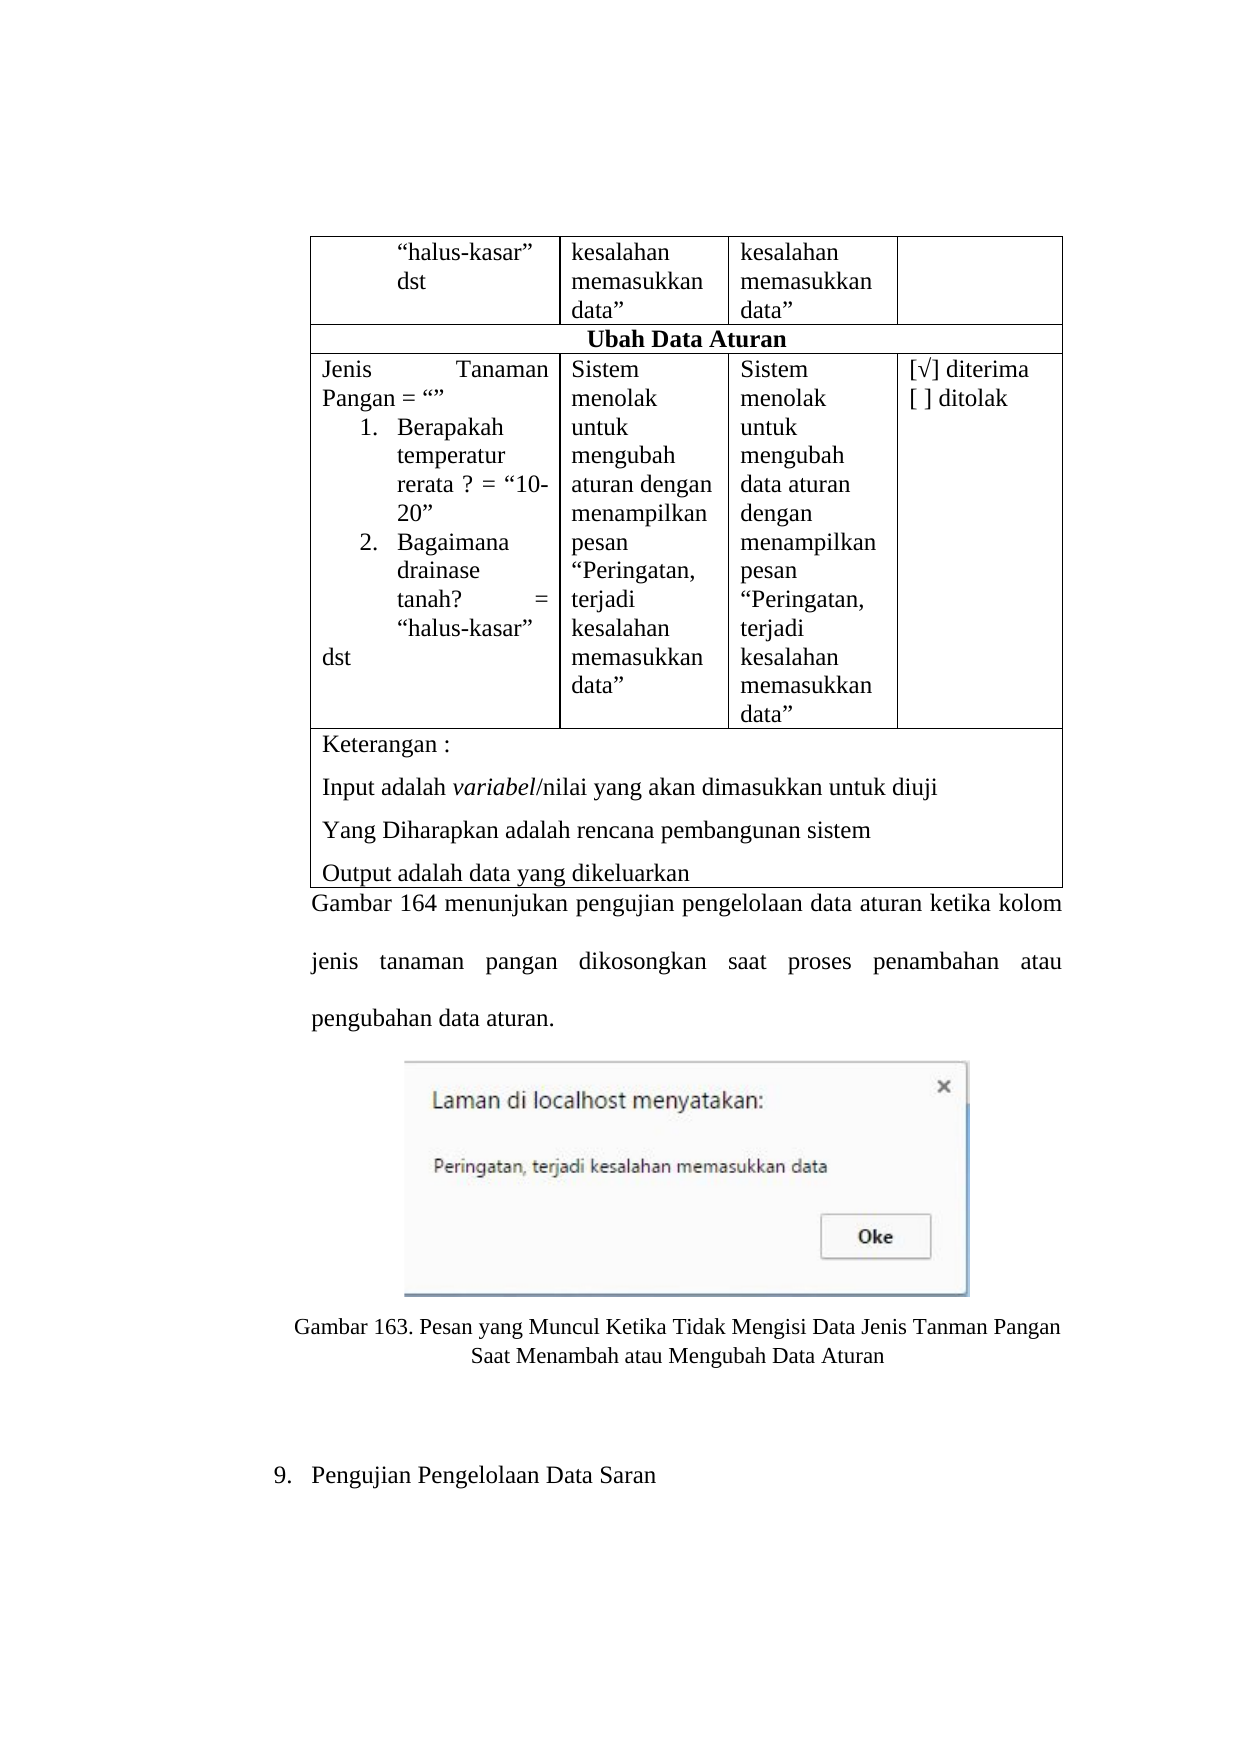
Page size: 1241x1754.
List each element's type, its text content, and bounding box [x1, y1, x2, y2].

table_cell Sistem menolak untuk mengubah aturan dengan menampilkan pesan “Peringatan, terjadi kesalahan memasukkan data” [561, 354, 728, 728]
table_cell [√] diterima [ ] ditolak [898, 354, 1062, 728]
table_cell Sistem menolak untuk mengubah data aturan dengan menampilkan pesan “Peringatan, terjadi kesalahan memasukkan data” [729, 354, 897, 728]
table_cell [311, 237, 559, 323]
list Pengujian Pengelolaan Data Saran [274, 1460, 1063, 1488]
picture [404, 1060, 970, 1297]
table_cell Keterangan : Input adalah variabel/nilai yang akan dimasukkan untuk diuji Yang Diharapkan adalah rencana pembangunan sistem Output adalah data yang dikeluarkan [311, 729, 1062, 887]
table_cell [729, 237, 897, 323]
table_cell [898, 237, 1062, 323]
table_cell Jenis Tanaman Pangan = “” Berapakah temperatur rerata ? = “10-20” Bagaimana drainase tanah? = “halus-kasar” dst [311, 354, 559, 728]
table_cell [561, 237, 728, 323]
text Gambar 163. Pesan yang Muncul Ketika Tidak Mengisi Data Jenis Tanman Pangan Saat Menambah atau Mengubah Data Aturan [292, 1313, 1063, 1368]
list Gambar 164 menunjukan pengujian pengelolaan data aturan ketika kolom jenis tanaman pangan dikosongkan saat proses penambahan atau pengubahan data aturan. [311, 888, 1063, 1032]
table_cell Ubah Data Aturan [311, 325, 1062, 353]
